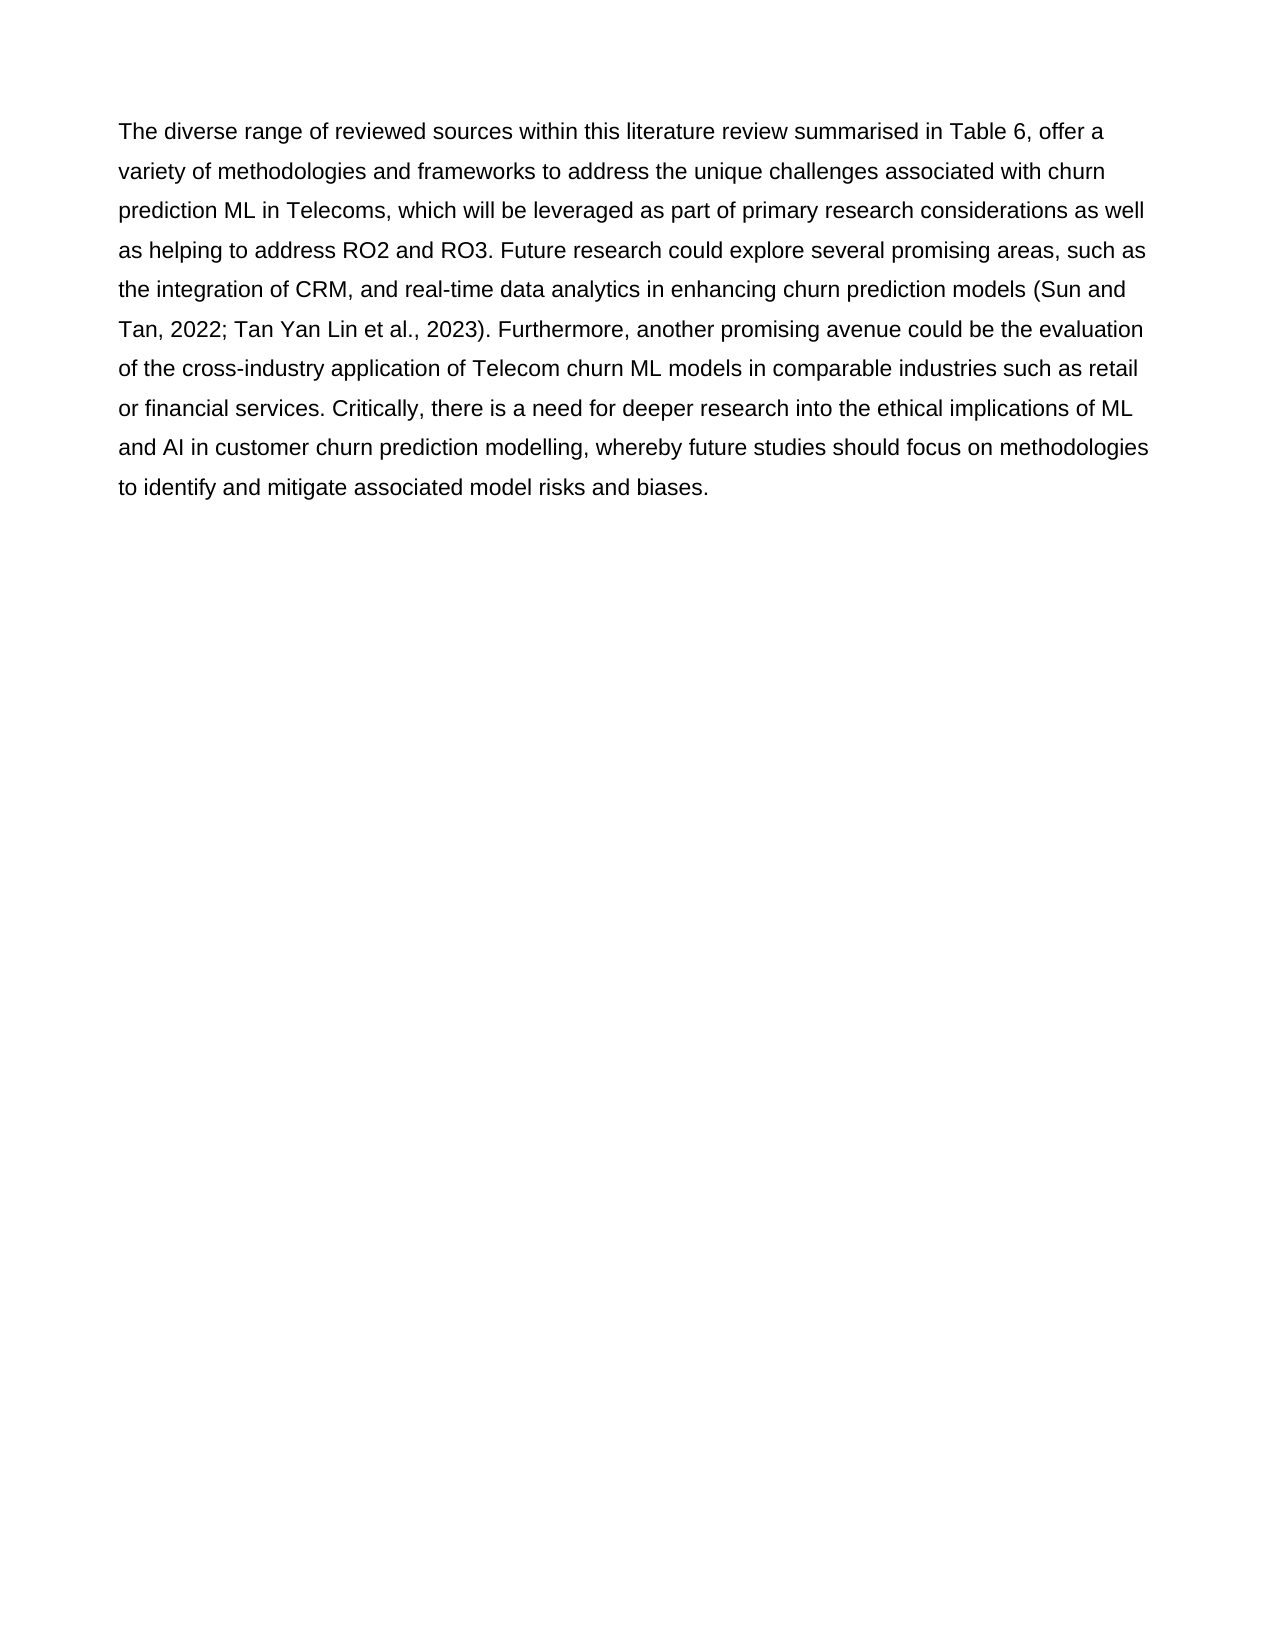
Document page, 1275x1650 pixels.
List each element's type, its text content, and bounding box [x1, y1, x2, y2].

text The diverse range of reviewed sources within this literature review summarised in Table 6, offer a variety of methodologies and frameworks to address the unique challenges associated with churn prediction ML in Telecoms, which will be leveraged as part of primary research considerations as well as helping to address RO2 and RO3. Future research could explore several promising areas, such as the integration of CRM, and real-time data analytics in enhancing churn prediction models (Sun and Tan, 2022; Tan Yan Lin et al., 2023). Furthermore, another promising avenue could be the evaluation of the cross-industry application of Telecom churn ML models in comparable industries such as retail or financial services. Critically, there is a need for deeper research into the ethical implications of ML and AI in customer churn prediction modelling, whereby future studies should focus on methodologies to identify and mitigate associated model risks and biases. [118, 118, 1157, 500]
